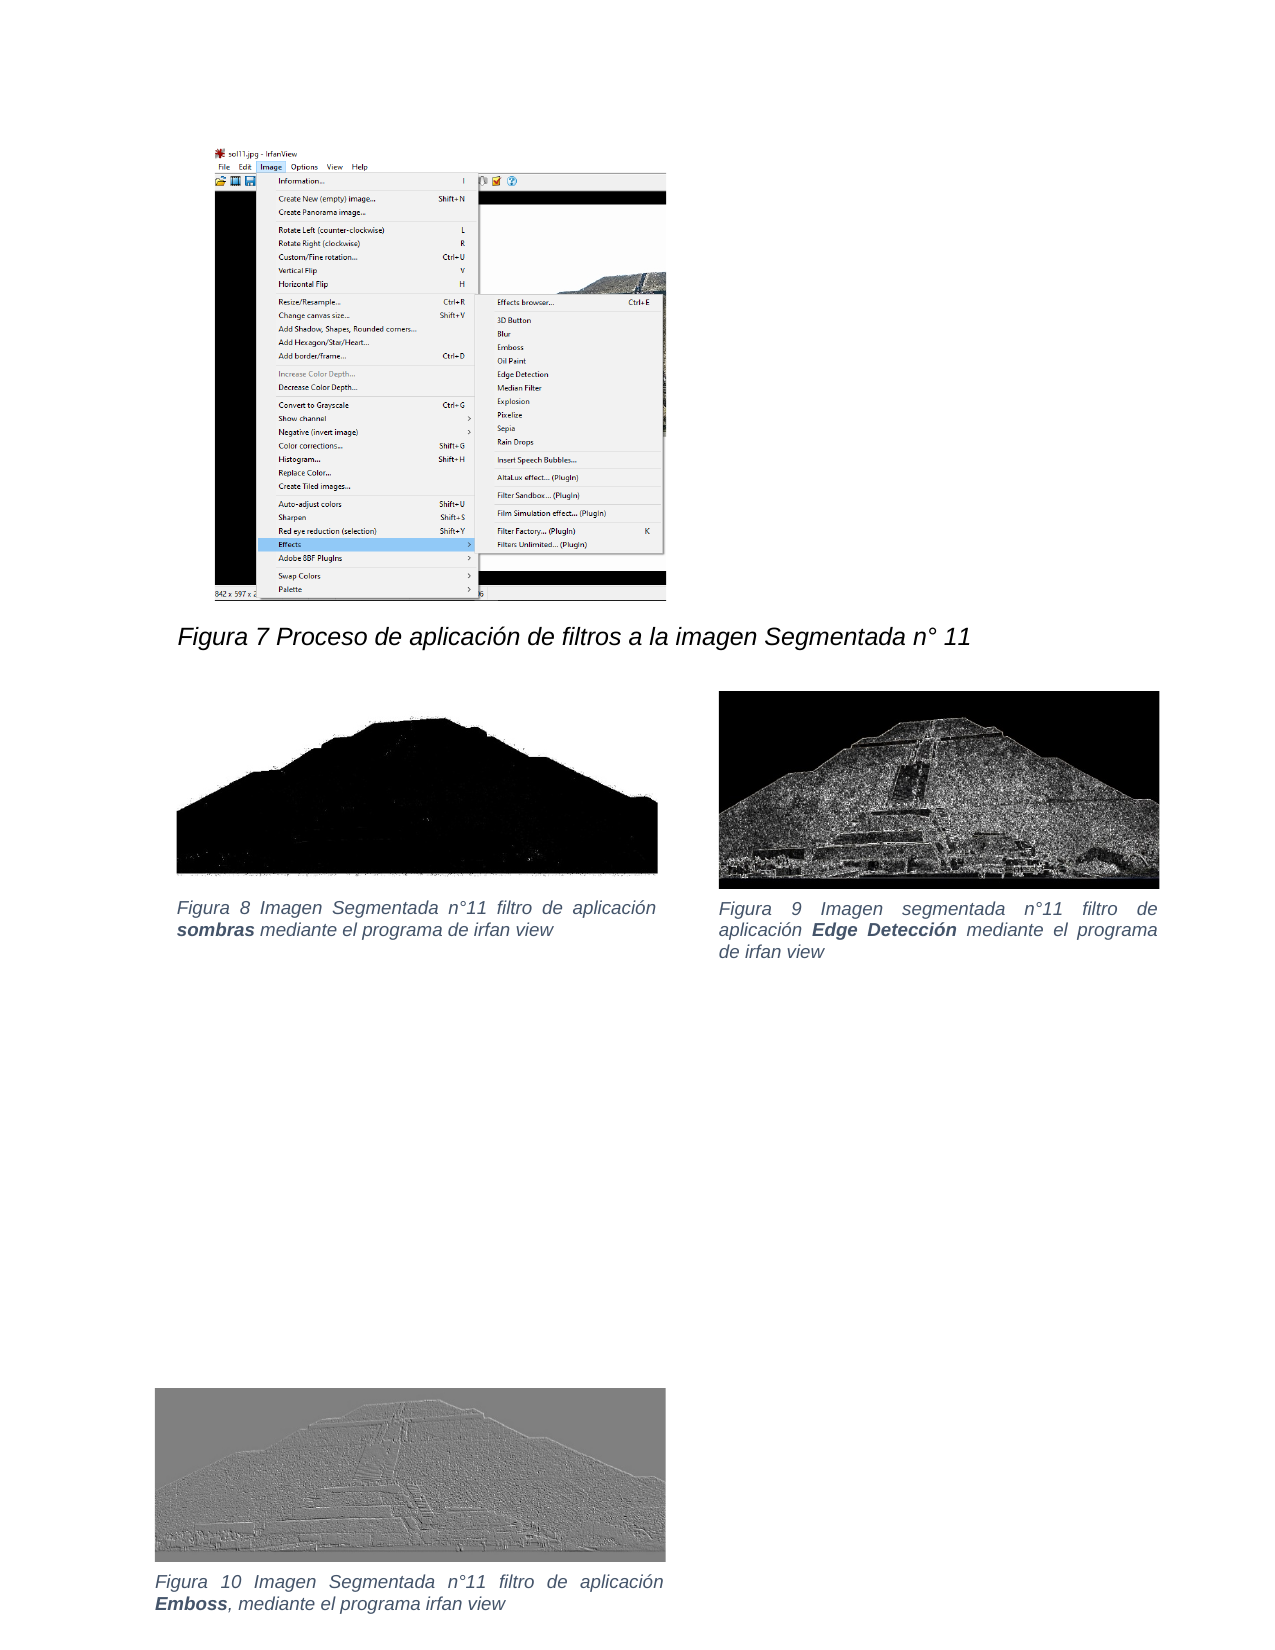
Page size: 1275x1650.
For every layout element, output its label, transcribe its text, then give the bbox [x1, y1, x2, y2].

picture [176, 703, 658, 888]
picture [214, 147, 667, 601]
text Figura 7 Proceso de aplicación de filtros a la imagen Segmentada n° 11 [177, 621, 1098, 650]
picture [154, 1388, 666, 1562]
picture [718, 691, 1160, 889]
